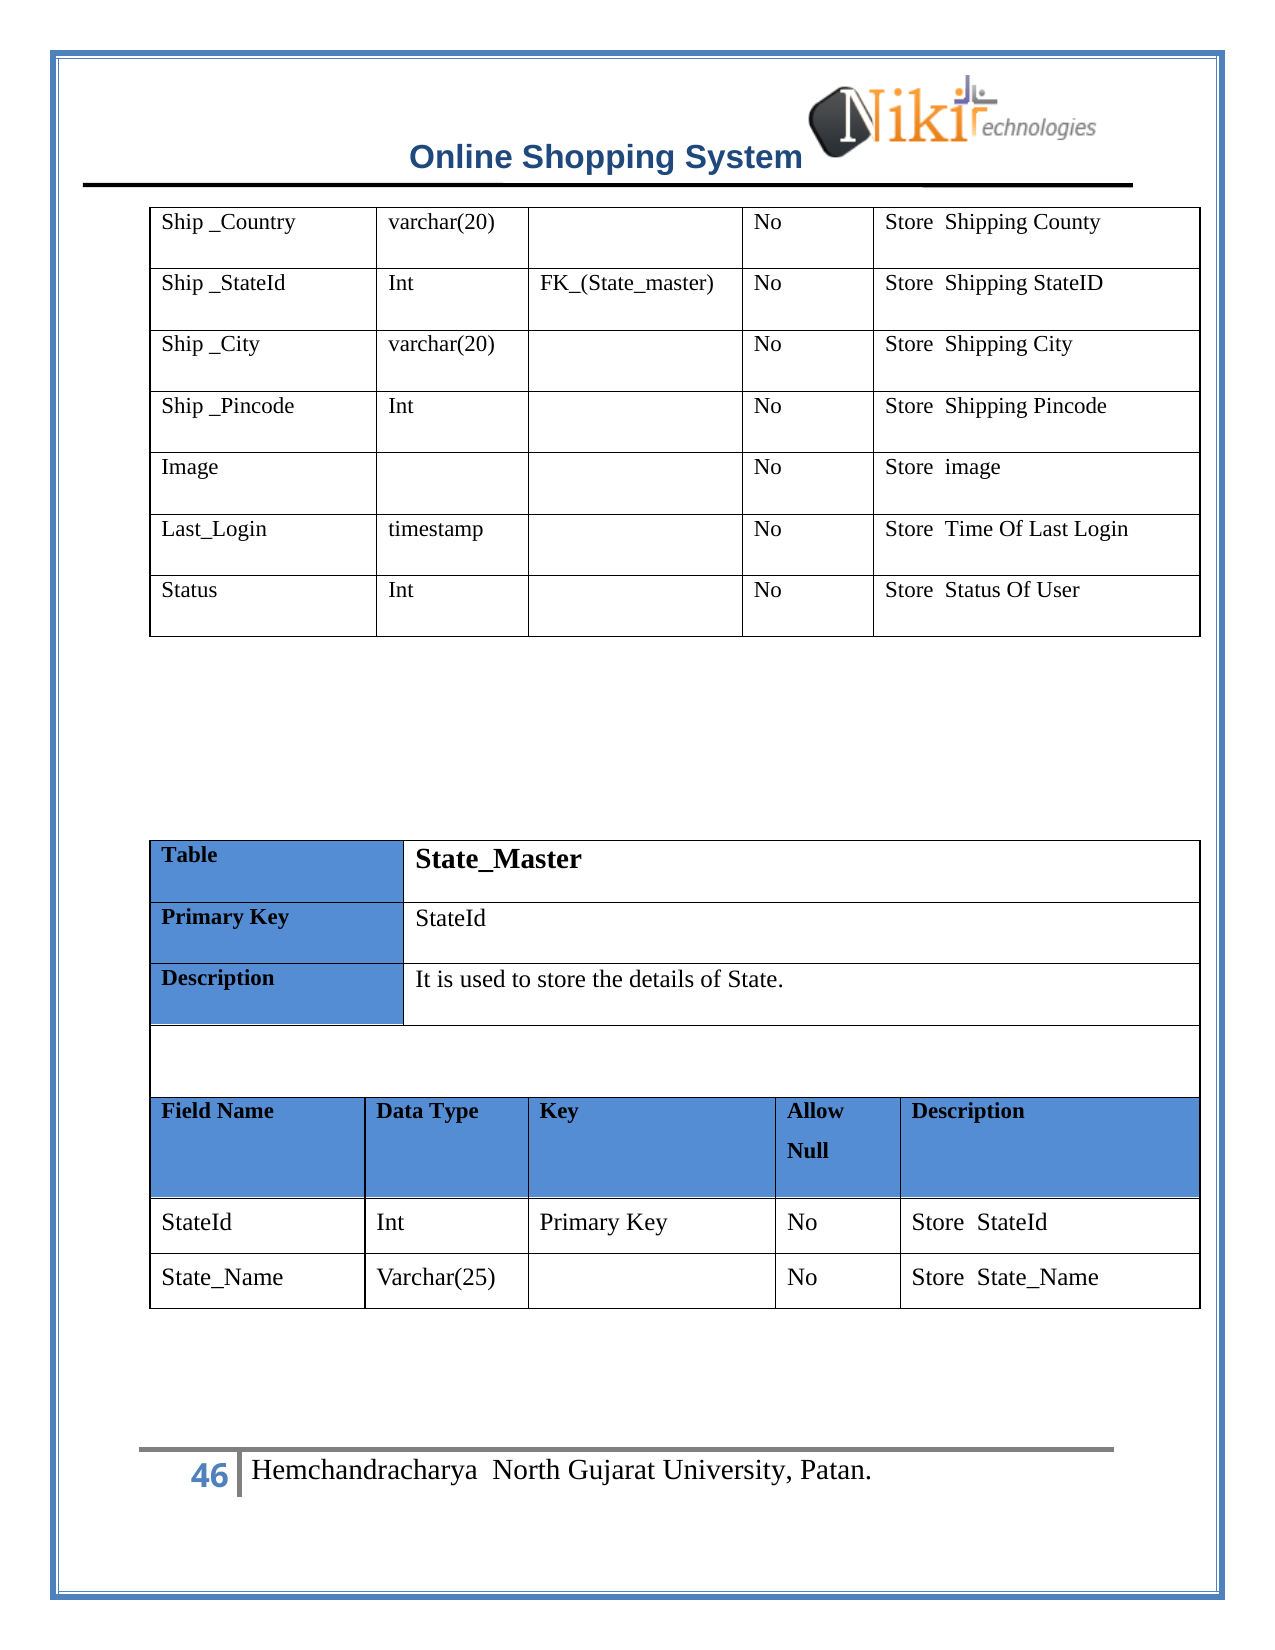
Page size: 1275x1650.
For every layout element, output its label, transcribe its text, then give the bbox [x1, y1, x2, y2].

table_cell Description [151, 964, 403, 1024]
table_cell Store Time Of Last Login [874, 515, 1199, 575]
table_cell [529, 576, 742, 636]
table_cell StateId [404, 903, 1199, 963]
table_cell Store StateId [901, 1199, 1199, 1253]
table_cell Ship _Country [151, 208, 376, 268]
table_cell [151, 1026, 1199, 1097]
table_cell Ship _City [151, 331, 376, 391]
table_cell StateId [151, 1199, 364, 1253]
table_cell Int [366, 1199, 528, 1253]
table_cell Primary Key [529, 1199, 775, 1253]
table_cell Store Shipping City [874, 331, 1199, 391]
table_cell [377, 453, 528, 513]
table_cell Int [377, 576, 528, 636]
table_cell No [743, 453, 873, 513]
table_cell Store Shipping StateID [874, 269, 1199, 329]
table_cell No [776, 1254, 900, 1308]
table_cell FK_(State_master) [529, 269, 742, 329]
table_cell Key [529, 1098, 775, 1197]
table_cell No [776, 1199, 900, 1253]
table_cell Varchar(25) [366, 1254, 528, 1308]
table_cell [529, 392, 742, 452]
table_cell No [743, 331, 873, 391]
table_cell Allow Null [776, 1098, 900, 1197]
table_cell varchar(20) [377, 208, 528, 268]
table_cell [529, 331, 742, 391]
table_cell No [743, 269, 873, 329]
table_cell Int [377, 392, 528, 452]
table_cell No [743, 208, 873, 268]
table_cell Store State_Name [901, 1254, 1199, 1308]
table_header State_Master [404, 841, 1199, 902]
table_cell Data Type [366, 1098, 528, 1197]
table_cell [529, 453, 742, 513]
table_cell Last_Login [151, 515, 376, 575]
table_cell State_Name [151, 1254, 364, 1308]
table_cell No [743, 515, 873, 575]
table_cell Status [151, 576, 376, 636]
table_cell Ship _StateId [151, 269, 376, 329]
table_cell Description [901, 1098, 1199, 1197]
table_cell timestamp [377, 515, 528, 575]
table_cell Store Status Of User [874, 576, 1199, 636]
table_cell Int [377, 269, 528, 329]
table_cell Store Shipping County [874, 208, 1199, 268]
table_cell Image [151, 453, 376, 513]
table_cell Field Name [151, 1098, 364, 1197]
table_cell [529, 1254, 775, 1308]
table_cell Primary Key [151, 903, 403, 963]
table_cell No [743, 392, 873, 452]
table_cell [529, 515, 742, 575]
table_cell No [743, 576, 873, 636]
table_cell [529, 208, 742, 268]
table_cell It is used to store the details of State. [404, 964, 1199, 1024]
table_cell Ship _Pincode [151, 392, 376, 452]
table_cell varchar(20) [377, 331, 528, 391]
table_cell Store image [874, 453, 1199, 513]
table_header Table [151, 841, 403, 902]
table_cell Store Shipping Pincode [874, 392, 1199, 452]
picture [803, 75, 1103, 169]
